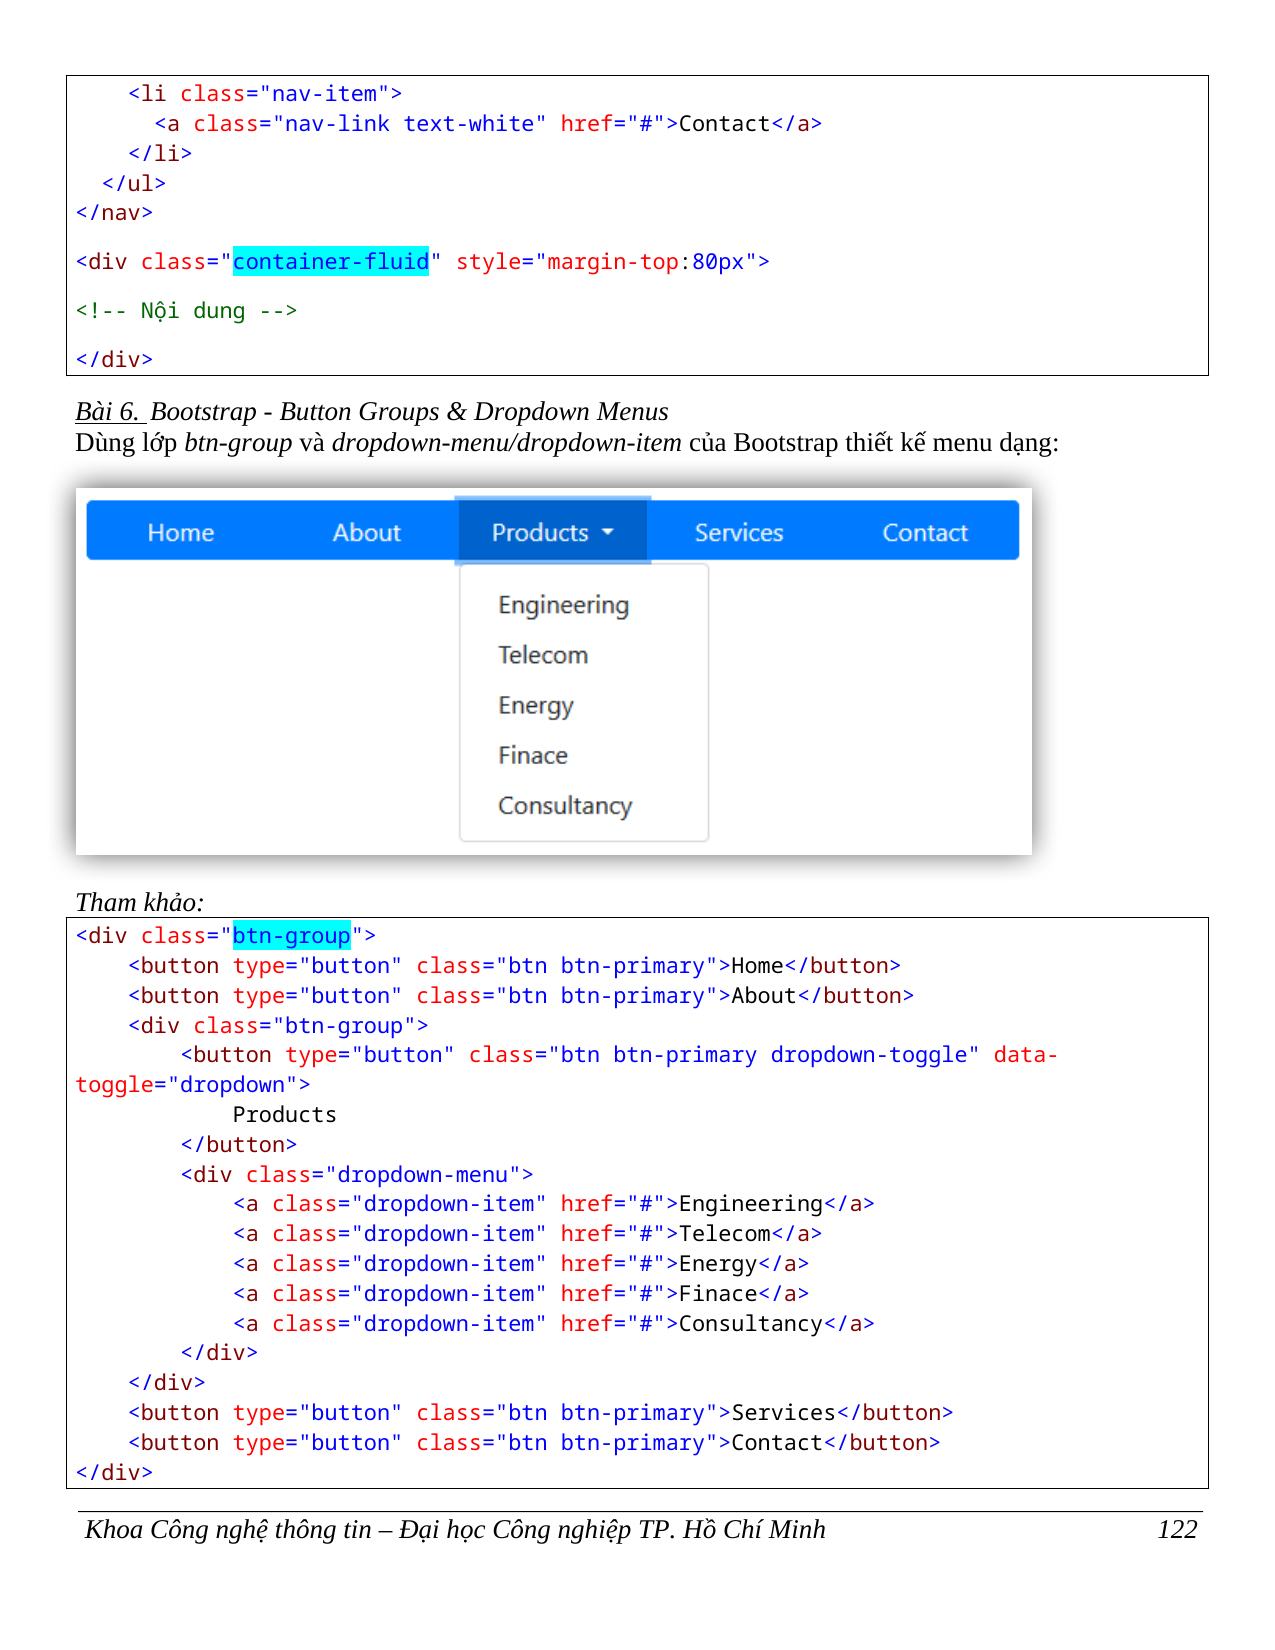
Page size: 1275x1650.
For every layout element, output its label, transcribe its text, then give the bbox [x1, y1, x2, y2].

text <li class="nav-item"> [67, 76, 1208, 108]
text </div> [75, 1367, 1200, 1397]
text <button type="button" class="btn btn-primary">Contact</button> [75, 1427, 1200, 1453]
text <!-- Nội dung --> [67, 292, 1208, 324]
subtitle Bootstrap - Button Groups & Dropdown Menus [75, 395, 1200, 427]
text </ul> [75, 167, 1200, 197]
text </nav> [75, 197, 1200, 227]
text <div class="btn-group"> [67, 918, 1208, 950]
text <a class="nav-link text-white" href="#">Contact</a> [75, 108, 1200, 138]
text <div class="btn-group"> [75, 1009, 1200, 1039]
text </div> [67, 340, 1208, 375]
text <a class="dropdown-item" href="#">Consultancy</a> [75, 1307, 1200, 1337]
text <button type="button" class="btn btn-primary dropdown-toggle" data-toggle="dropdown"> [75, 1039, 1200, 1099]
text Tham khảo: [75, 886, 1200, 917]
text <div class="dropdown-menu"> [75, 1158, 1200, 1188]
text Products [75, 1099, 1200, 1129]
text </li> [75, 138, 1200, 167]
text <button type="button" class="btn btn-primary">About</button> [75, 980, 1200, 1009]
text </div> [67, 1453, 1208, 1488]
text </div> [75, 1337, 1200, 1367]
text Dùng lớp btn-group và dropdown-menu/dropdown-item của Bootstrap thiết kế menu dạng: [75, 427, 1200, 458]
text <a class="dropdown-item" href="#">Telecom</a> [75, 1218, 1200, 1248]
text <a class="dropdown-item" href="#">Energy</a> [75, 1248, 1200, 1278]
text <button type="button" class="btn btn-primary">Services</button> [75, 1397, 1200, 1427]
text <button type="button" class="btn btn-primary">Home</button> [75, 950, 1200, 980]
text </button> [75, 1129, 1200, 1158]
text <div class="container-fluid" style="margin-top:80px"> [67, 243, 1208, 276]
text <a class="dropdown-item" href="#">Finace</a> [75, 1278, 1200, 1307]
picture [76, 488, 1032, 855]
text <a class="dropdown-item" href="#">Engineering</a> [75, 1188, 1200, 1218]
